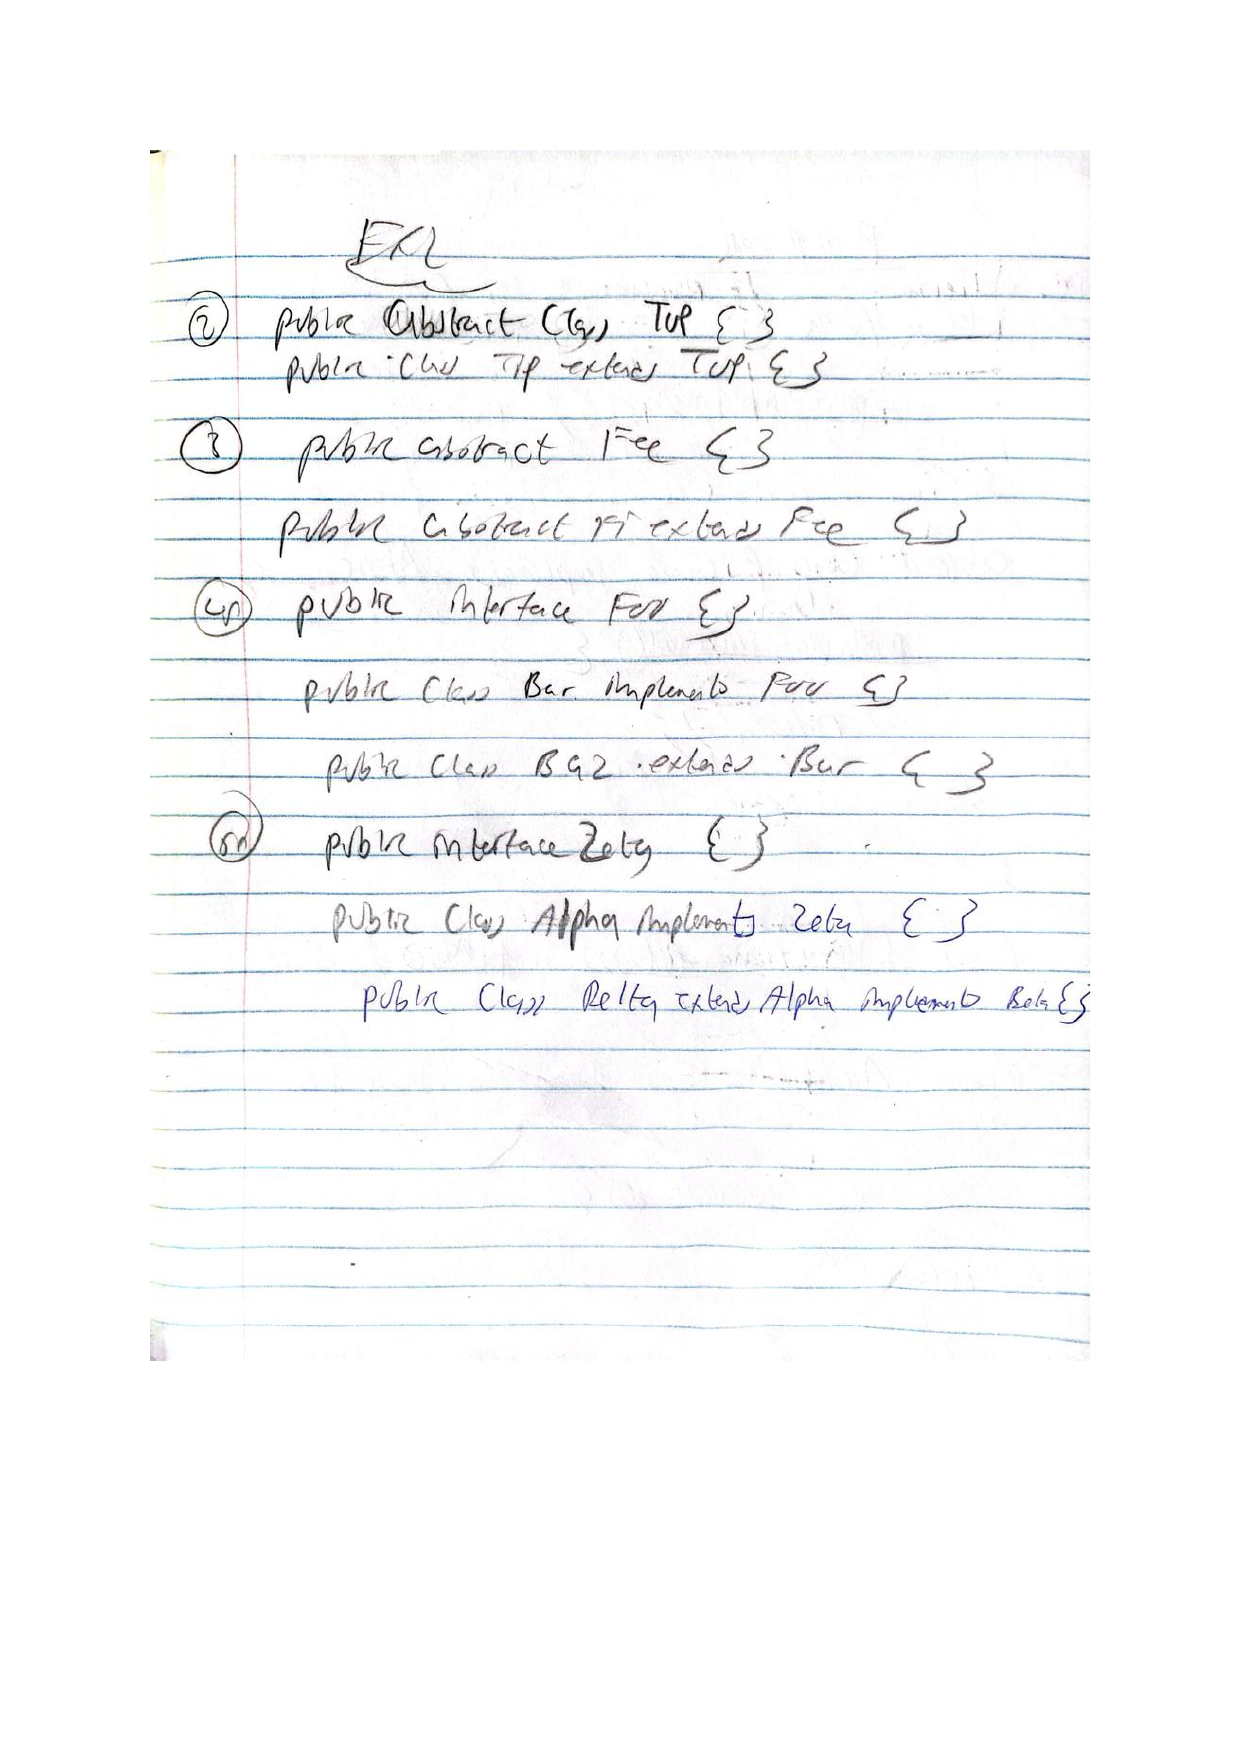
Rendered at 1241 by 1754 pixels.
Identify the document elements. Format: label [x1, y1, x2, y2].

picture [150, 150, 1091, 1361]
